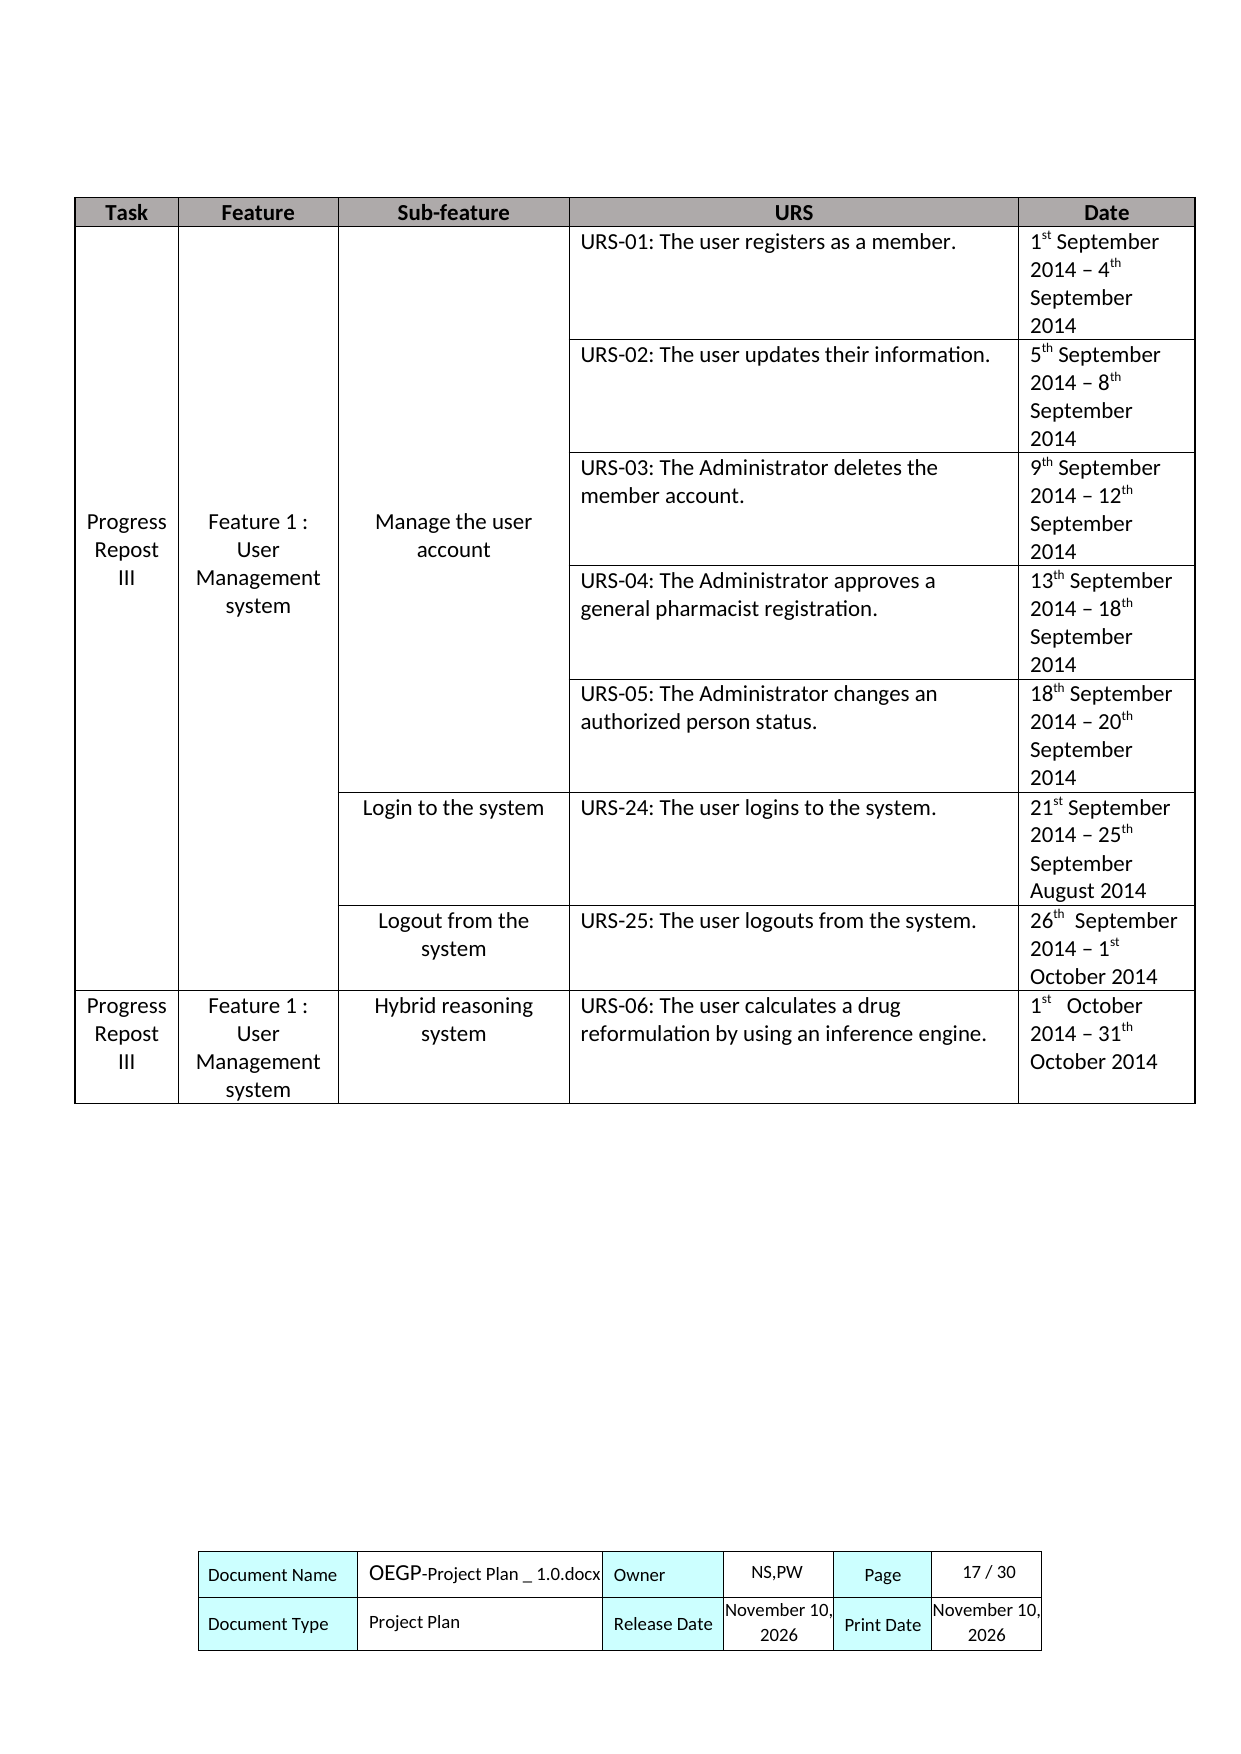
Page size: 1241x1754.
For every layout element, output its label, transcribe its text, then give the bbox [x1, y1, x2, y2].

table_cell Login to the system [339, 793, 569, 905]
table_cell 21st September 2014 – 25th September August 2014 [1019, 793, 1194, 905]
table_cell Logout from the system [339, 906, 569, 990]
table_header Task [76, 198, 178, 226]
table_cell URS-05: The Administrator changes an authorized person status. [570, 680, 1018, 792]
table_cell Manage the user account [339, 227, 569, 792]
table_cell URS-01: The user registers as a member. [570, 227, 1018, 339]
table_cell 5th September 2014 – 8th September 2014 [1019, 340, 1194, 452]
table_header Feature [179, 198, 338, 226]
table_cell Progress Repost III [76, 991, 178, 1103]
table_cell 1st September 2014 – 4th September 2014 [1019, 227, 1194, 339]
table_cell Feature 1 : User Management system [179, 227, 338, 990]
table_cell URS-25: The user logouts from the system. [570, 906, 1018, 990]
table_cell URS-24: The user logins to the system. [570, 793, 1018, 905]
table_cell 26th September 2014 – 1st October 2014 [1019, 906, 1194, 990]
table_cell 13th September 2014 – 18th September 2014 [1019, 566, 1194, 678]
table_header Sub-feature [339, 198, 569, 226]
table_header Date [1019, 198, 1194, 226]
table_cell Hybrid reasoning system [339, 991, 569, 1103]
table_cell 9th September 2014 – 12th September 2014 [1019, 453, 1194, 565]
table_cell 1st October 2014 – 31th October 2014 [1019, 991, 1194, 1103]
table_cell Feature 1 : User Management system [179, 991, 338, 1103]
table_cell URS-06: The user calculates a drug reformulation by using an inference engine. [570, 991, 1018, 1103]
table_cell URS-02: The user updates their information. [570, 340, 1018, 452]
table_cell URS-04: The Administrator approves a general pharmacist registration. [570, 566, 1018, 678]
table_cell 18th September 2014 – 20th September 2014 [1019, 680, 1194, 792]
table_header URS [570, 198, 1018, 226]
table_cell Progress Repost III [76, 227, 178, 990]
table_cell URS-03: The Administrator deletes the member account. [570, 453, 1018, 565]
